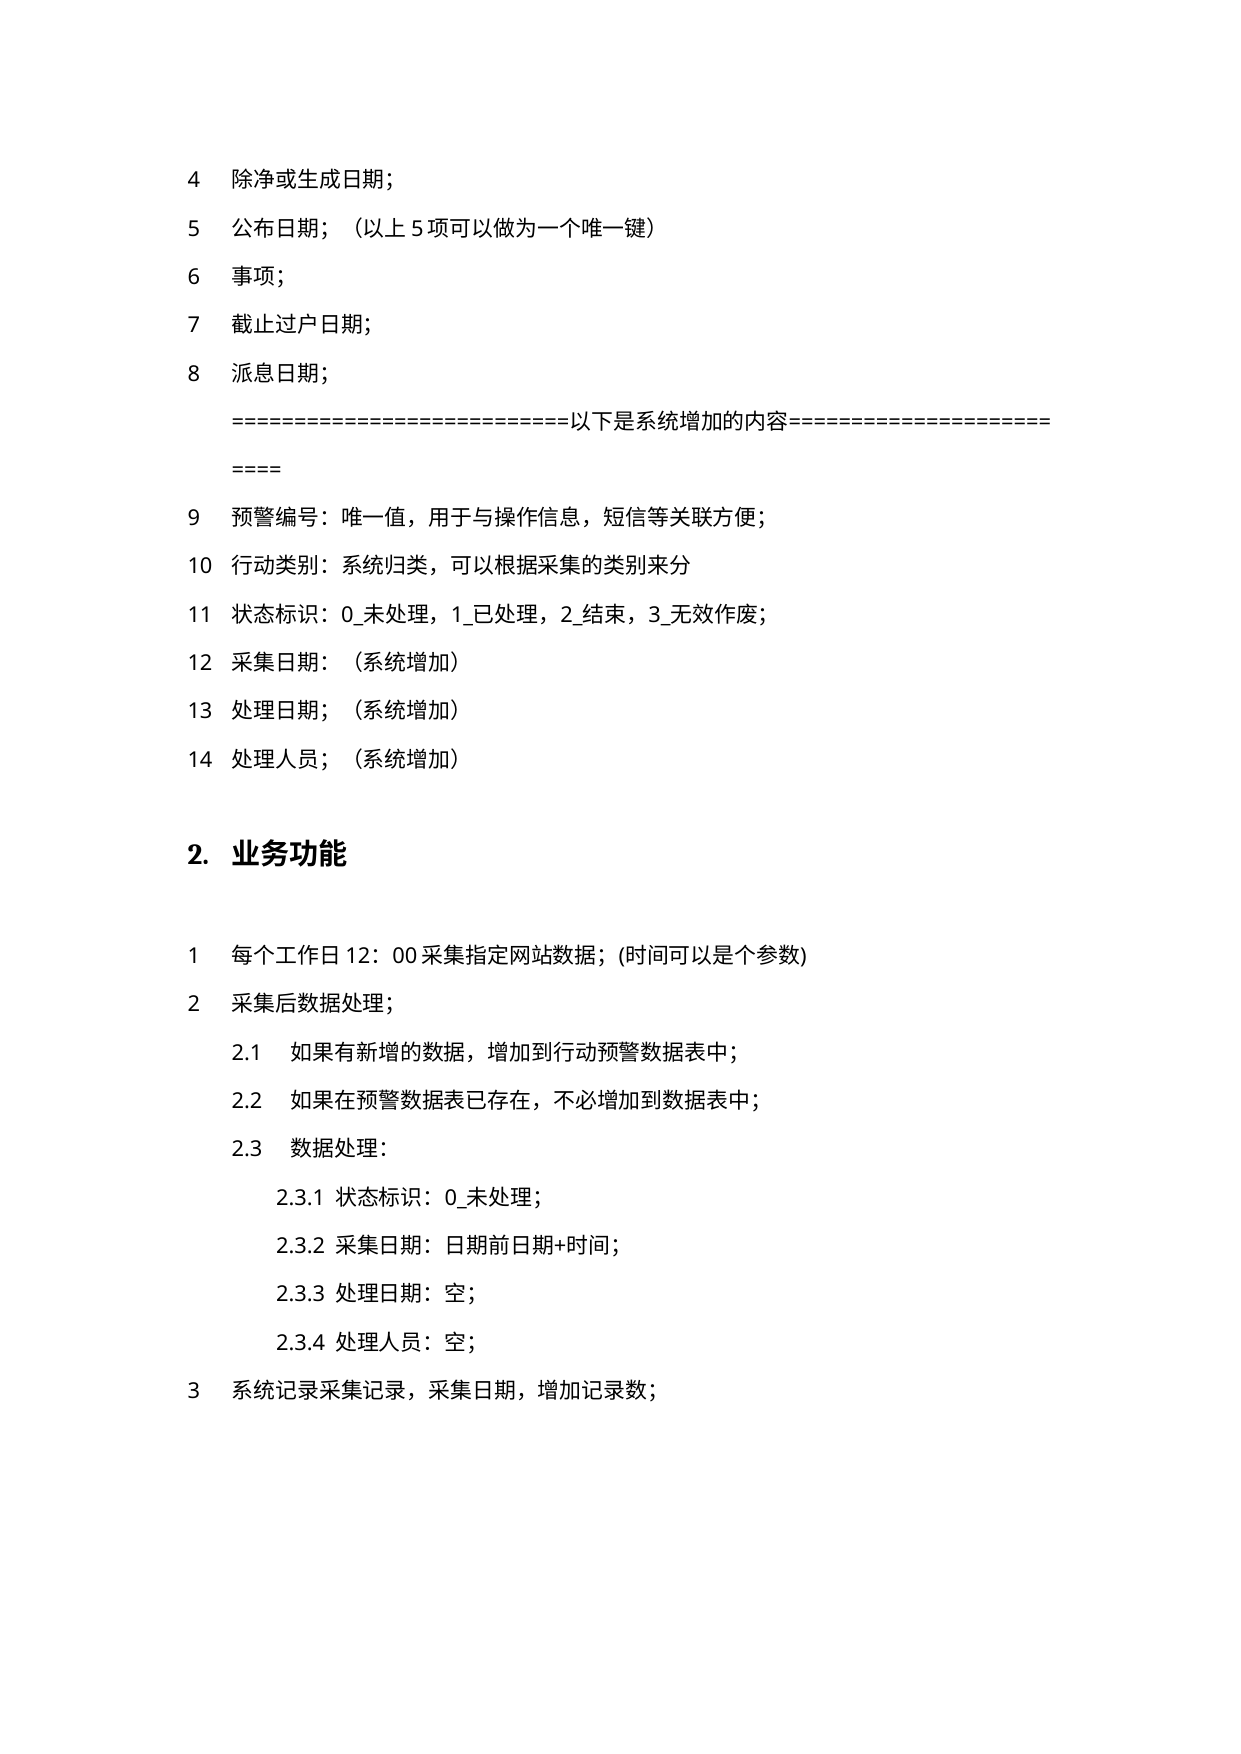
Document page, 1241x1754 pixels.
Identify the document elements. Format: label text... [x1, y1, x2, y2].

list 预警编号：唯一值，用于与操作信息，短信等关联方便； [187, 500, 1053, 532]
list 采集后数据处理； [187, 986, 1053, 1019]
list 除净或生成日期； [187, 162, 1053, 194]
list 处理人员：空； [276, 1324, 1053, 1357]
subtitle 业务功能 [187, 819, 1053, 884]
list 如果有新增的数据，增加到行动预警数据表中； [231, 1034, 1053, 1067]
list 事项； [187, 259, 1053, 291]
list 数据处理： [231, 1131, 1053, 1164]
list 每个工作日12：00采集指定网站数据；(时间可以是个参数) [187, 938, 1053, 970]
list 采集日期：日期前日期+时间； [276, 1228, 1053, 1260]
list 如果在预警数据表已存在，不必增加到数据表中； [231, 1083, 1053, 1115]
list 处理日期：空； [276, 1276, 1053, 1309]
list 公布日期；（以上5项可以做为一个唯一键） [187, 210, 1053, 243]
list 截止过户日期； [187, 307, 1053, 339]
list 处理日期；（系统增加） [187, 693, 1053, 726]
list ===========================以下是系统增加的内容========================= [231, 404, 1053, 485]
list 采集日期：（系统增加） [187, 645, 1053, 677]
list 状态标识：0_未处理； [276, 1179, 1053, 1212]
list 状态标识：0_未处理，1_已处理，2_结束，3_无效作废； [187, 596, 1053, 629]
list 派息日期； [187, 355, 1053, 388]
list 处理人员；（系统增加） [187, 741, 1053, 774]
list 系统记录采集记录，采集日期，增加记录数； [187, 1373, 1053, 1405]
list 行动类别：系统归类，可以根据采集的类别来分 [187, 548, 1053, 581]
